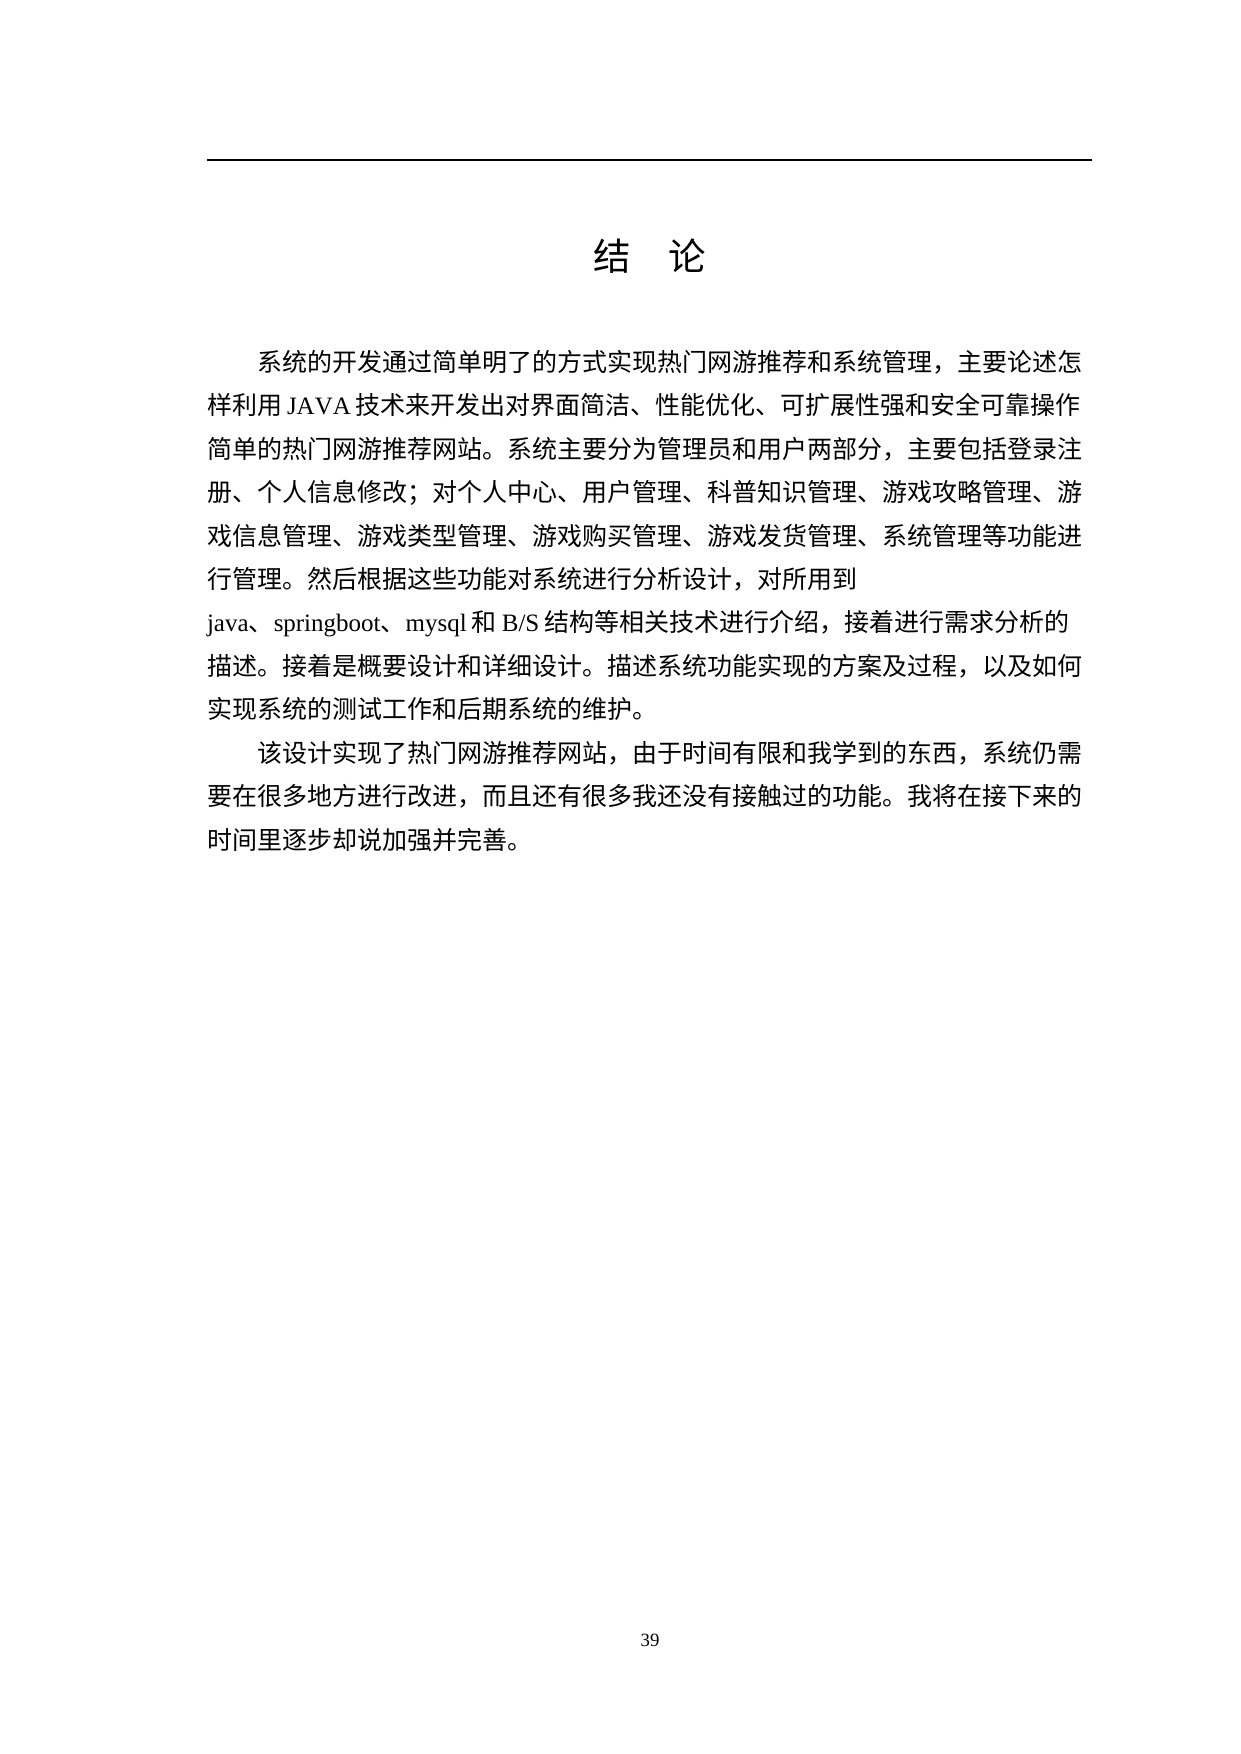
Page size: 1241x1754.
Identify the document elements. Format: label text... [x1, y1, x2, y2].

text 系统的开发通过简单明了的方式实现热门网游推荐和系统管理，主要论述怎样利用JAVA技术来开发出对界面简洁、性能优化、可扩展性强和安全可靠操作简单的热门网游推荐网站。系统主要分为管理员和用户两部分，主要包括登录注册、个人信息修改；对个人中心、用户管理、科普知识管理、游戏攻略管理、游戏信息管理、游戏类型管理、游戏购买管理、游戏发货管理、系统管理等功能进行管理。然后根据这些功能对系统进行分析设计，对所用到java、springboot、mysql和B/S结构等相关技术进行介绍，接着进行需求分析的描述。接着是概要设计和详细设计。描述系统功能实现的方案及过程，以及如何实现系统的测试工作和后期系统的维护。 [207, 342, 1092, 726]
text 结 论 [207, 227, 1092, 281]
text 该设计实现了热门网游推荐网站，由于时间有限和我学到的东西，系统仍需要在很多地方进行改进，而且还有很多我还没有接触过的功能。我将在接下来的时间里逐步却说加强并完善。 [207, 733, 1092, 856]
